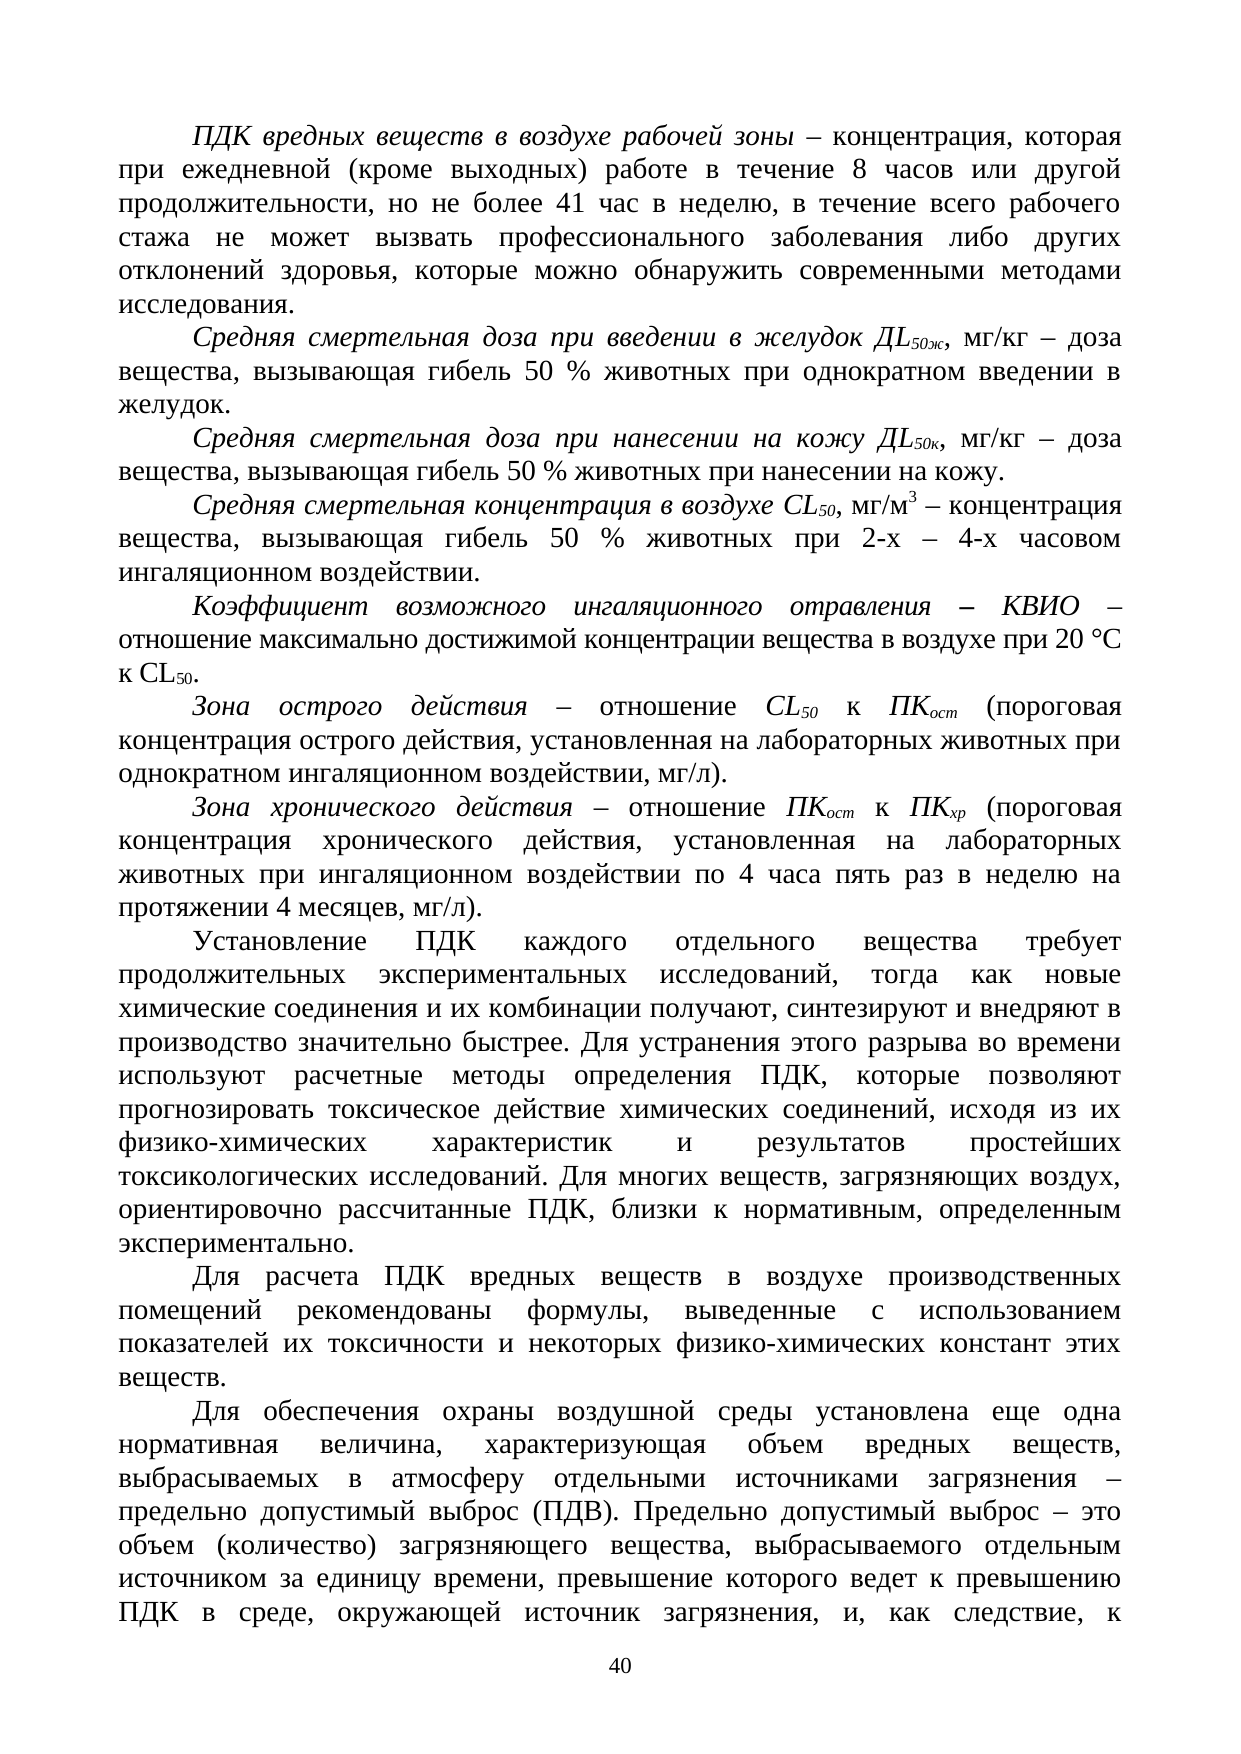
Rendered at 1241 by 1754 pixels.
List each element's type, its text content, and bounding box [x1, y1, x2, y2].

text Средняя смертельная концентрация в воздухе CL50, мг/м3 – концентрация вещества, вызывающая гибель 50 % животных при 2-х – 4-х часовом ингаляционном воздействии. [118, 487, 1122, 588]
text Для расчета ПДК вредных веществ в воздухе производственных помещений рекомендованы формулы, выведенные с использованием показателей их токсичности и некоторых физико-химических констант этих веществ. [118, 1258, 1122, 1393]
text Установление ПДК каждого отдельного вещества требует продолжительных экспериментальных исследований, тогда как новые химические соединения и их комбинации получают, синтезируют и внедряют в производство значительно быстрее. Для устранения этого разрыва во времени используют расчетные методы определения ПДК, которые позволяют прогнозировать токсическое действие химических соединений, исходя из их физико-химических характеристик и результатов простейших токсикологических исследований. Для многих веществ, загрязняющих воздух, ориентировочно рассчитанные ПДК, близки к нормативным, определенным экспериментально. [118, 923, 1122, 1258]
text Зона острого действия – отношение CL50 к ПКост (пороговая концентрация острого действия, установленная на лабораторных животных при однократном ингаляционном воздействии, мг/л). [118, 688, 1122, 789]
text Средняя смертельная доза при нанесении на кожу ДL50к, мг/кг – доза вещества, вызывающая гибель 50 % животных при нанесении на кожу. [118, 420, 1122, 487]
text Зона хронического действия – отношение ПКост к ПКхр (пороговая концентрация хронического действия, установленная на лабораторных животных при ингаляционном воздействии по 4 часа пять раз в неделю на протяжении 4 месяцев, мг/л). [118, 789, 1122, 923]
text Коэффициент возможного ингаляционного отравления – КВИО – отношение максимально достижимой концентрации вещества в воздухе при 20 °С к CL50. [118, 588, 1122, 688]
text Средняя смертельная доза при введении в желудок ДL50ж, мг/кг – доза вещества, вызывающая гибель 50 % животных при однократном введении в желудок. [118, 319, 1122, 420]
text ПДК вредных веществ в воздухе рабочей зоны – концентрация, которая при ежедневной (кроме выходных) работе в течение 8 часов или другой продолжительности, но не более 41 час в неделю, в течение всего рабочего стажа не может вызвать профессионального заболевания либо других отклонений здоровья, которые можно обнаружить современными методами исследования. [118, 118, 1122, 319]
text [118, 1393, 1122, 1627]
